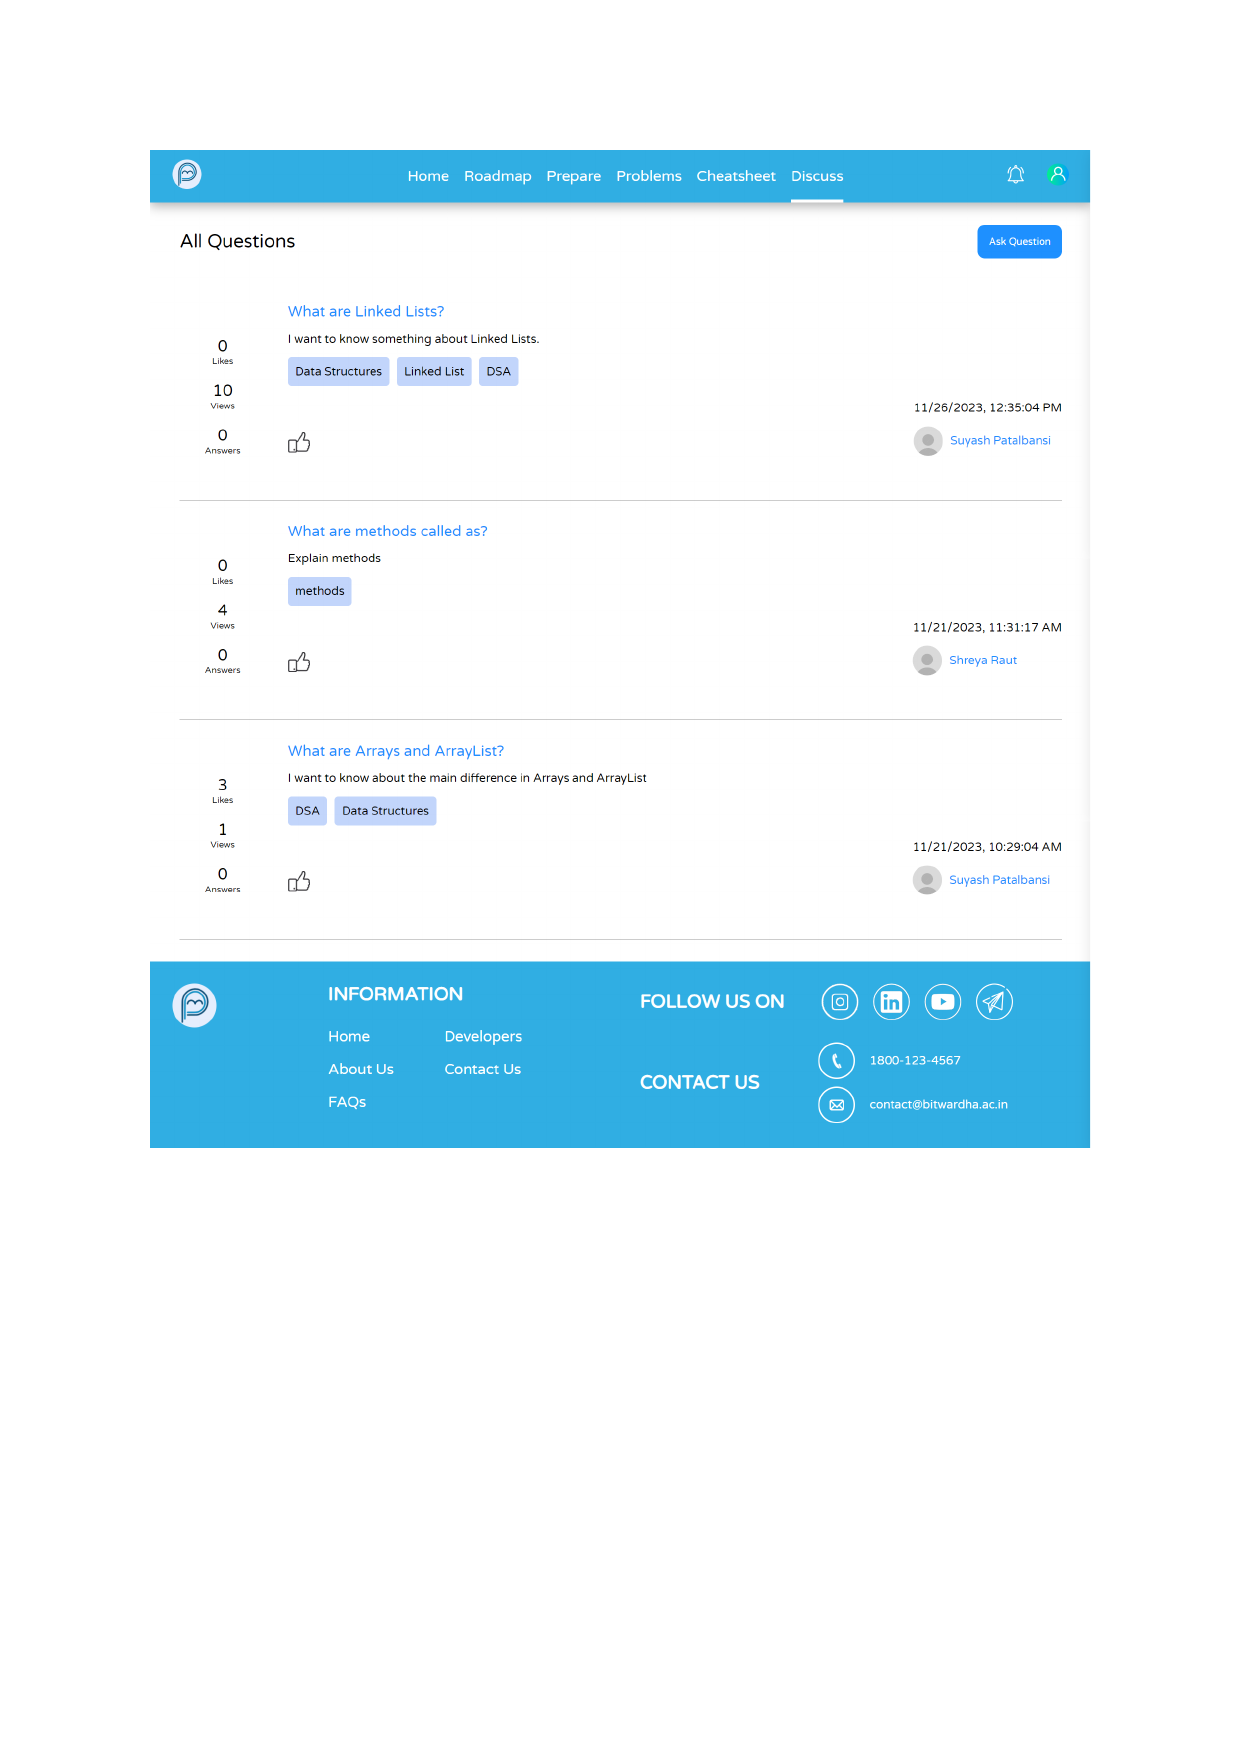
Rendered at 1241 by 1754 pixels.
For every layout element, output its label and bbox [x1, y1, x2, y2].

picture [150, 150, 1091, 1148]
